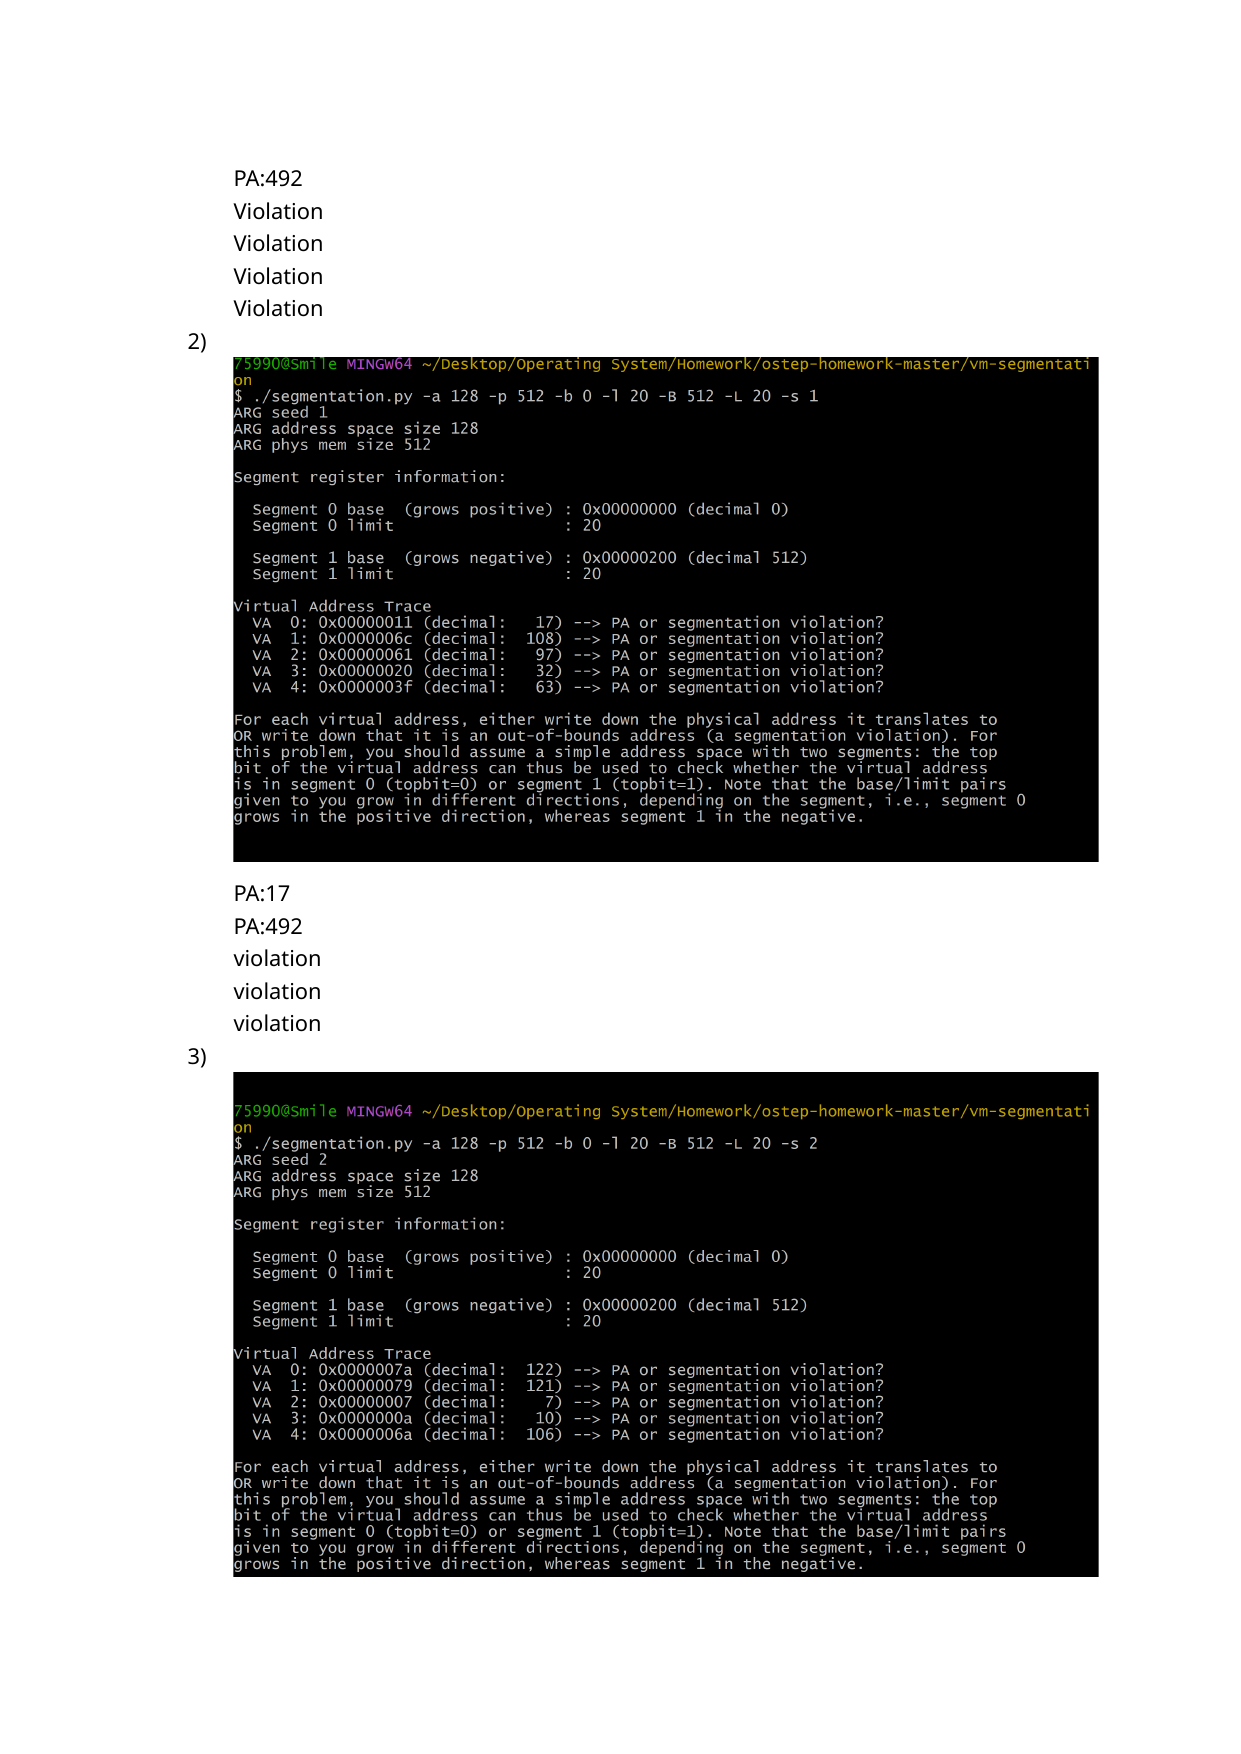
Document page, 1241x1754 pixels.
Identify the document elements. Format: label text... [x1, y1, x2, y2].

list PA:492 [233, 909, 1053, 942]
list Violation [233, 292, 1053, 324]
picture [233, 1072, 1099, 1577]
list violation [233, 1007, 1053, 1039]
list violation [233, 942, 1053, 974]
list PA:492 [233, 162, 1053, 194]
picture [233, 357, 1099, 862]
list violation [233, 974, 1053, 1007]
list Violation [233, 194, 1053, 227]
list Violation [233, 227, 1053, 259]
list PA:17 [233, 877, 1053, 909]
list Violation [233, 259, 1053, 292]
